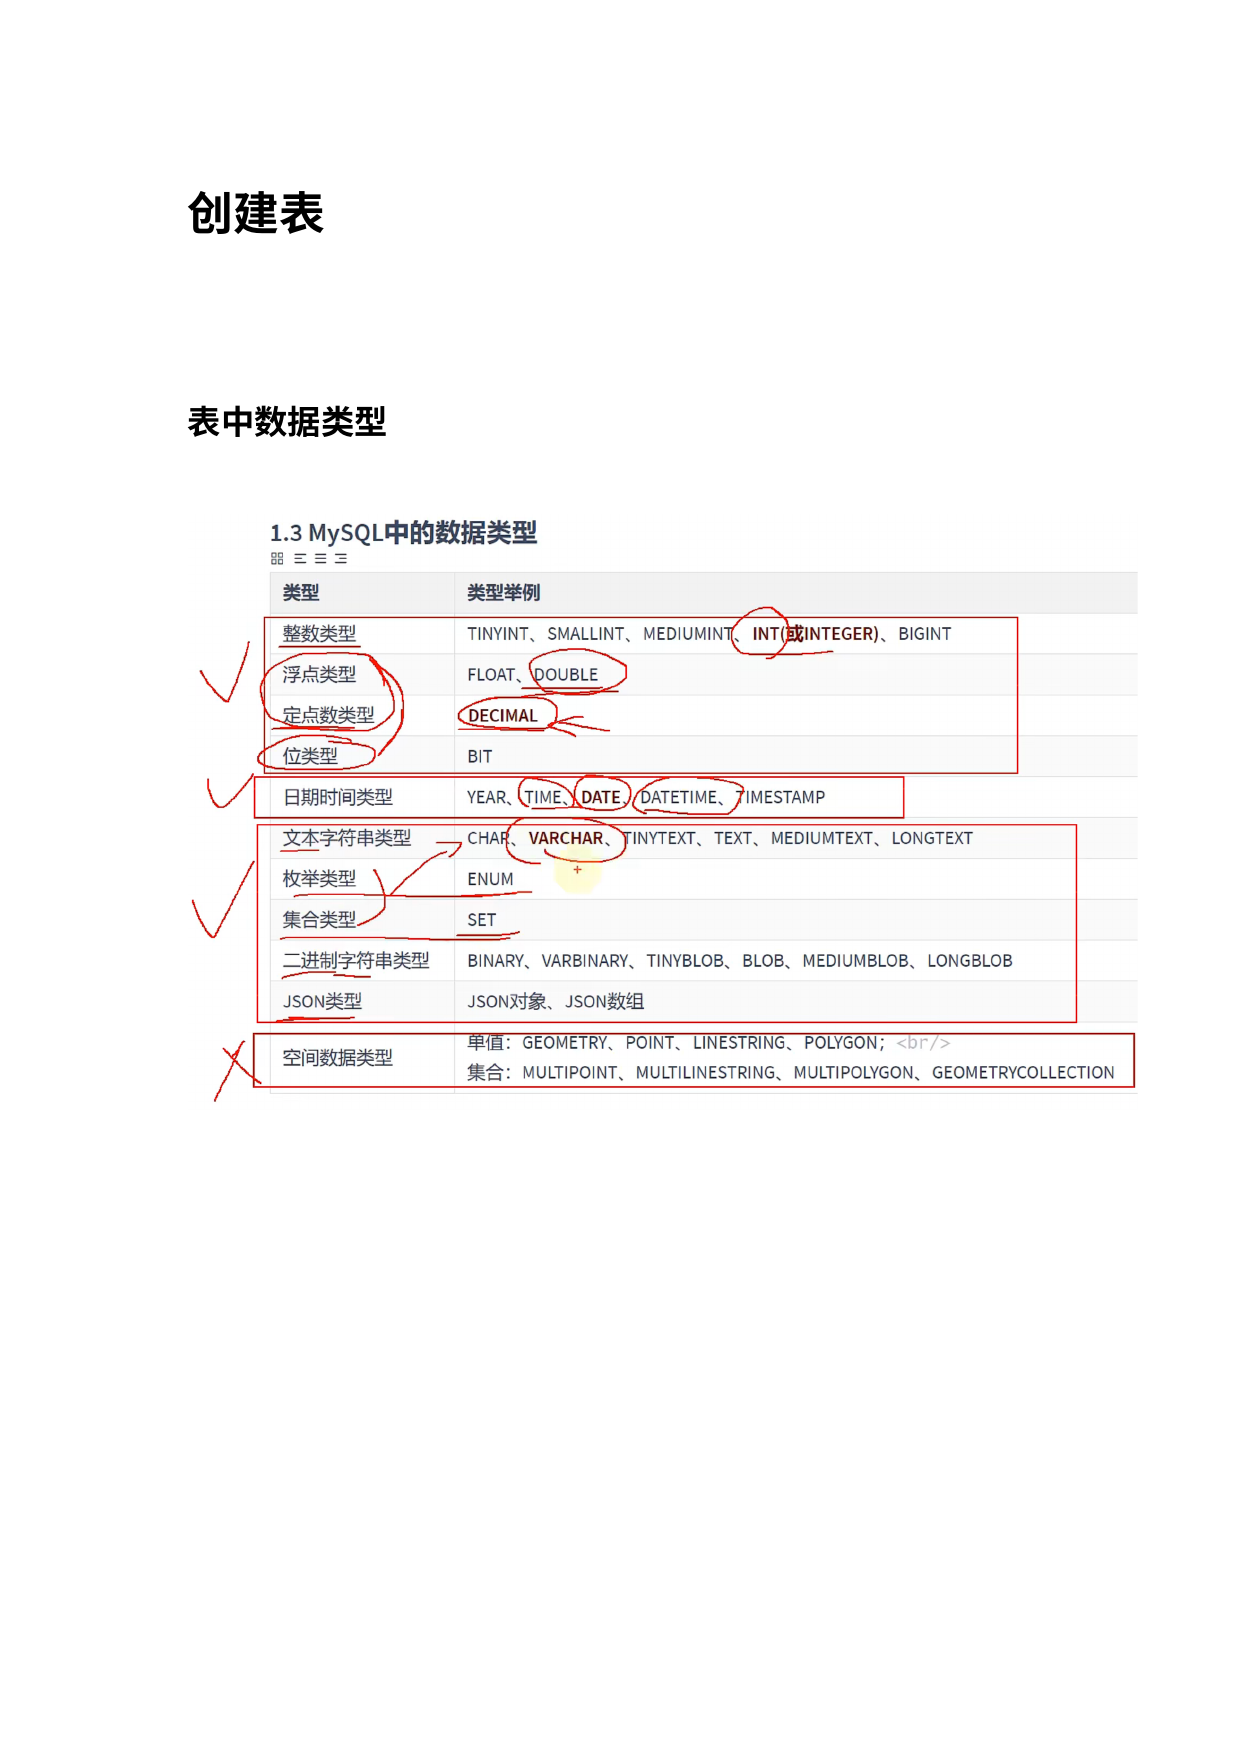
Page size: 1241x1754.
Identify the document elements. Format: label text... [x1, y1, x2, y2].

subtitle 表中数据类型 [187, 387, 1053, 452]
subtitle 创建表 [187, 162, 1053, 259]
picture [187, 514, 1138, 1110]
